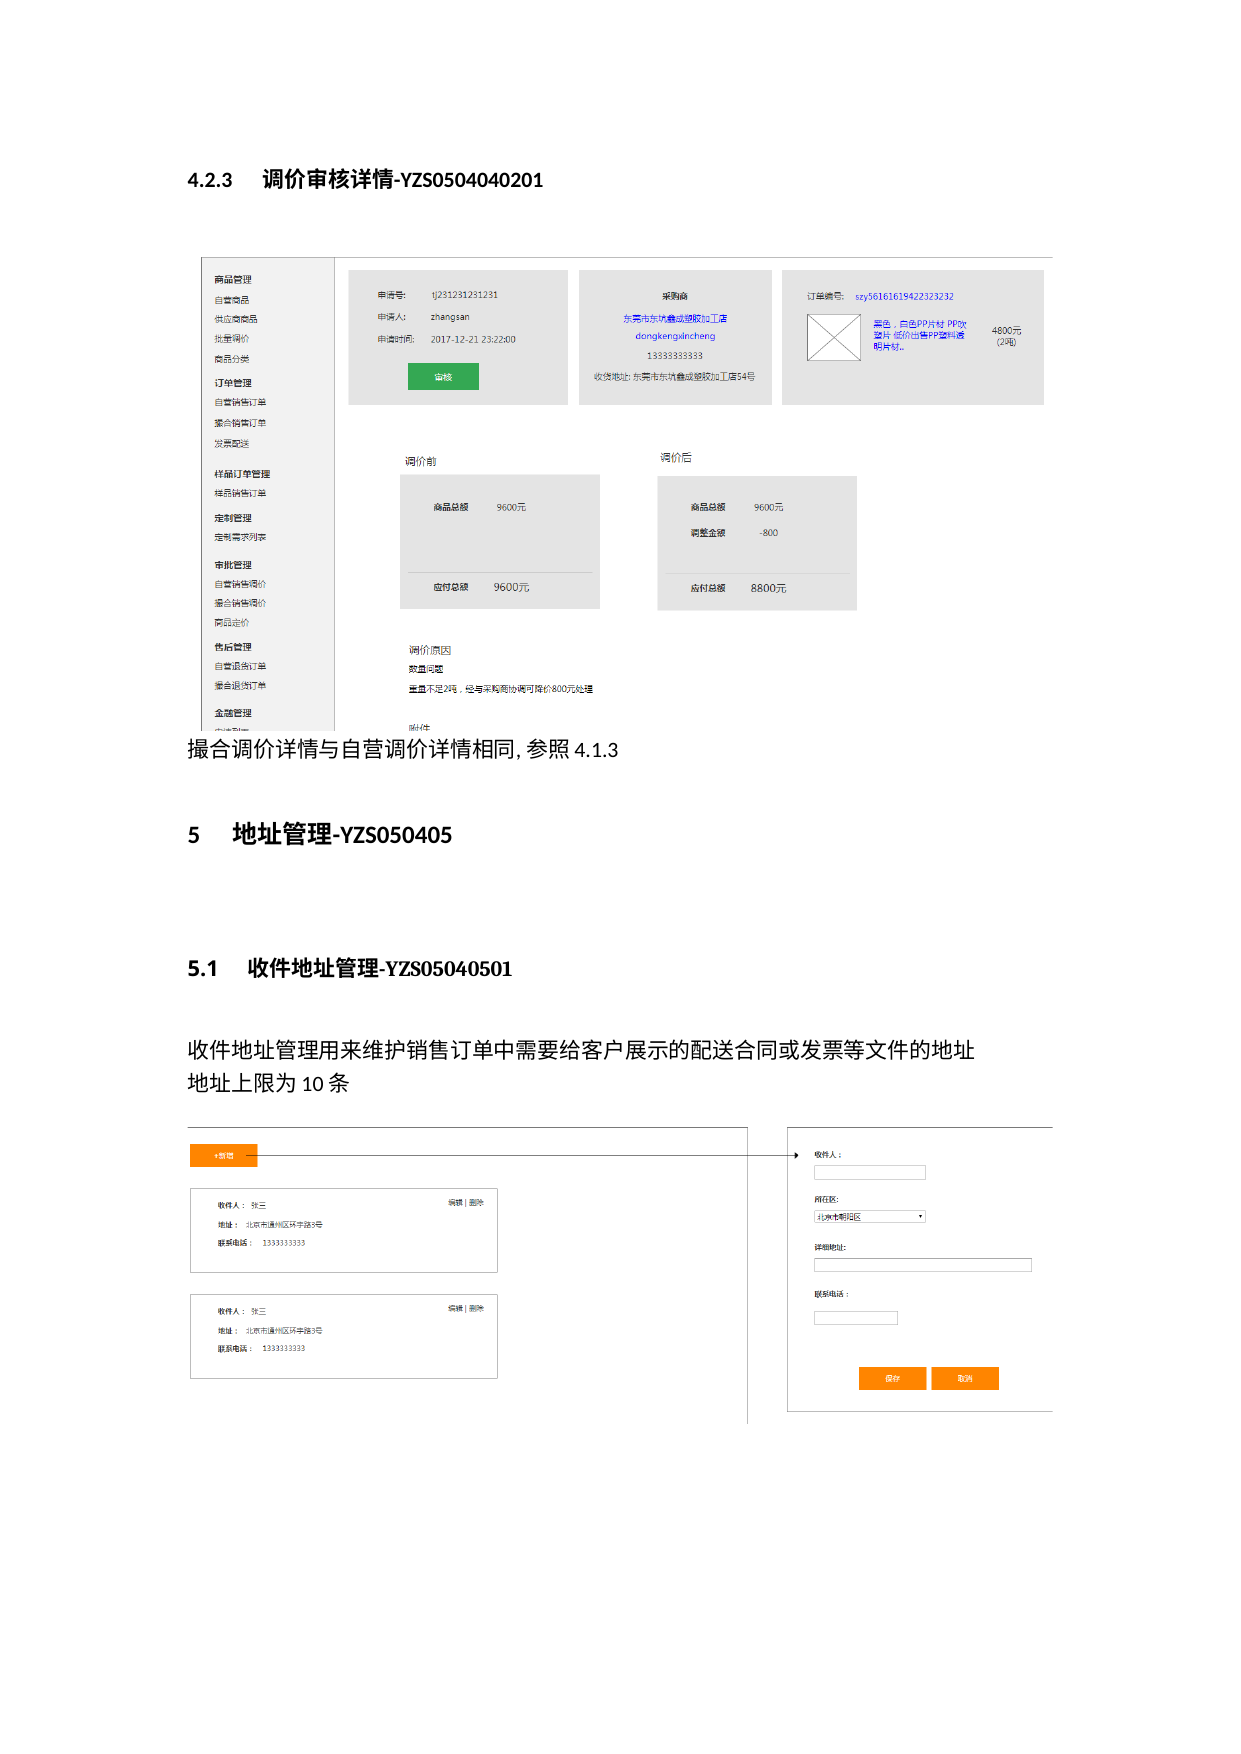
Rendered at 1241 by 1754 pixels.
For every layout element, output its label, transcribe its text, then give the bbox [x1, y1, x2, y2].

text 收件地址管理用来维护销售订单中需要给客户展示的配送合同或发票等文件的地址 [187, 1033, 1053, 1066]
text 地址上限为10条 [187, 1066, 1053, 1098]
subtitle 调价审核详情-YZS0504040201 [187, 162, 1053, 194]
subtitle 地址管理-YZS050405 [187, 800, 1053, 865]
picture [187, 244, 1053, 731]
picture [187, 1098, 1053, 1424]
subtitle 收件地址管理-YZS05040501 [187, 950, 1053, 983]
text 撮合调价详情与自营调价详情相同, 参照4.1.3 [187, 732, 1053, 764]
